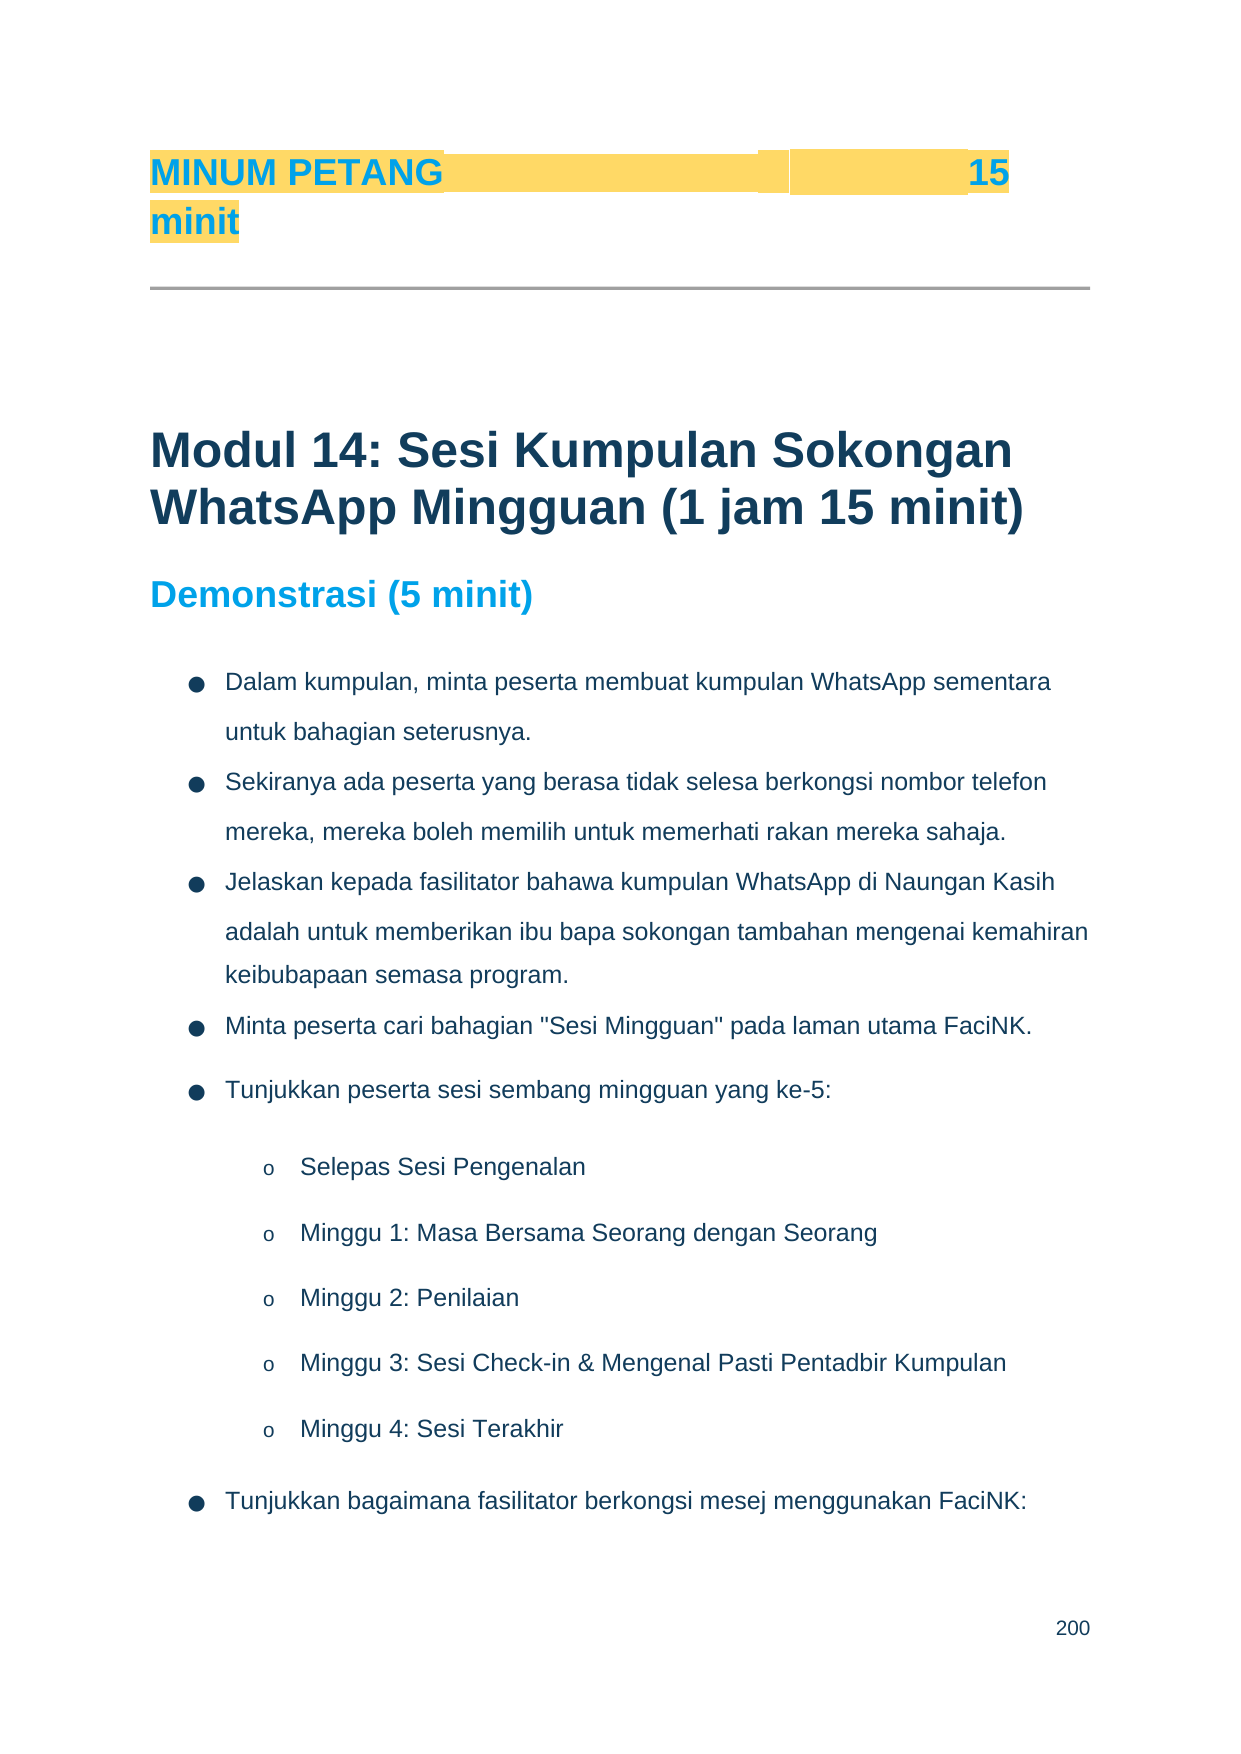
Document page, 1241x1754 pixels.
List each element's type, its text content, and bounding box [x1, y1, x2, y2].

list Minta peserta cari bahagian "Sesi Mingguan" pada laman utama FaciNK. [187, 1003, 1090, 1046]
list Minggu 4: Sesi Terakhir [262, 1413, 1090, 1443]
list Minggu 3: Sesi Check-in & Mengenal Pasti Pentadbir Kumpulan [262, 1348, 1090, 1378]
list Minggu 1: Masa Bersama Seorang dengan Seorang [262, 1218, 1090, 1247]
subtitle Modul 14: Sesi Kumpulan Sokongan WhatsApp Mingguan (1 jam 15 minit) [150, 420, 1090, 535]
list Tunjukkan peserta sesi sembang mingguan yang ke-5: [187, 1067, 1090, 1110]
list Minggu 2: Penilaian [262, 1283, 1090, 1313]
list Jelaskan kepada fasilitator bahawa kumpulan WhatsApp di Naungan Kasih adalah untuk memberikan ibu bapa sokongan tambahan mengenai kemahiran keibubapaan semasa program. [187, 860, 1090, 989]
subtitle Demonstrasi (5 minit) [150, 572, 1090, 616]
list Selepas Sesi Pengenalan [262, 1152, 1090, 1182]
list Dalam kumpulan, minta peserta membuat kumpulan WhatsApp sementara untuk bahagian seterusnya. [187, 659, 1090, 745]
subtitle MINUM PETANG 15 minit [150, 150, 1090, 243]
list Sekiranya ada peserta yang berasa tidak selesa berkongsi nombor telefon mereka, mereka boleh memilih untuk memerhati rakan mereka sahaja. [187, 760, 1090, 846]
list Tunjukkan bagaimana fasilitator berkongsi mesej menggunakan FaciNK: [187, 1479, 1090, 1522]
